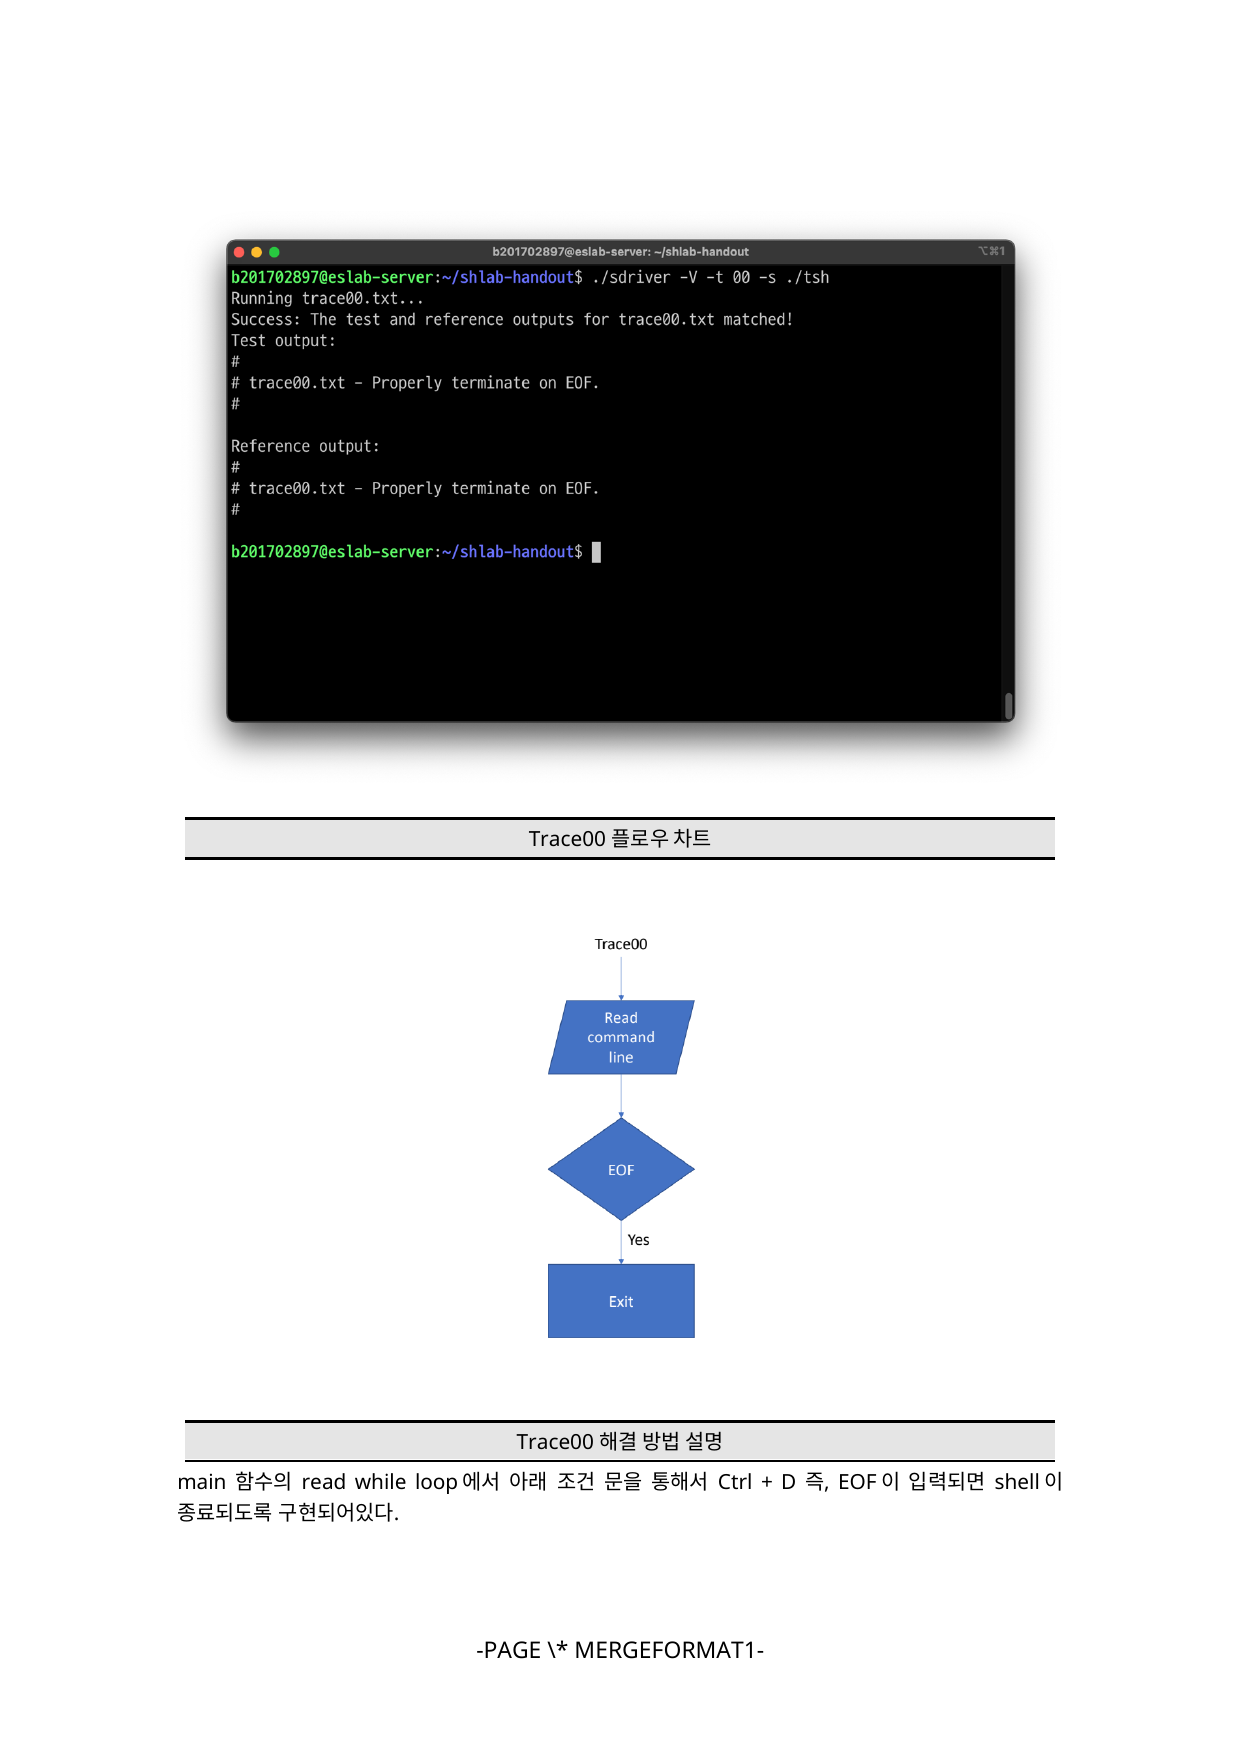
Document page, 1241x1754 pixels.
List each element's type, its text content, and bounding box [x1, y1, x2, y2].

table_header Trace00 해결 방법 설명 [185, 1423, 1055, 1459]
table_header Trace00 플로우 차트 [185, 820, 1055, 857]
picture [177, 206, 1064, 787]
text main 함수의 read while loop에서 아래 조건 문을 통해서 Ctrl + D 즉, EOF이 입력되면 shell이 종료되도록 구현되어있다. [177, 1465, 1063, 1527]
